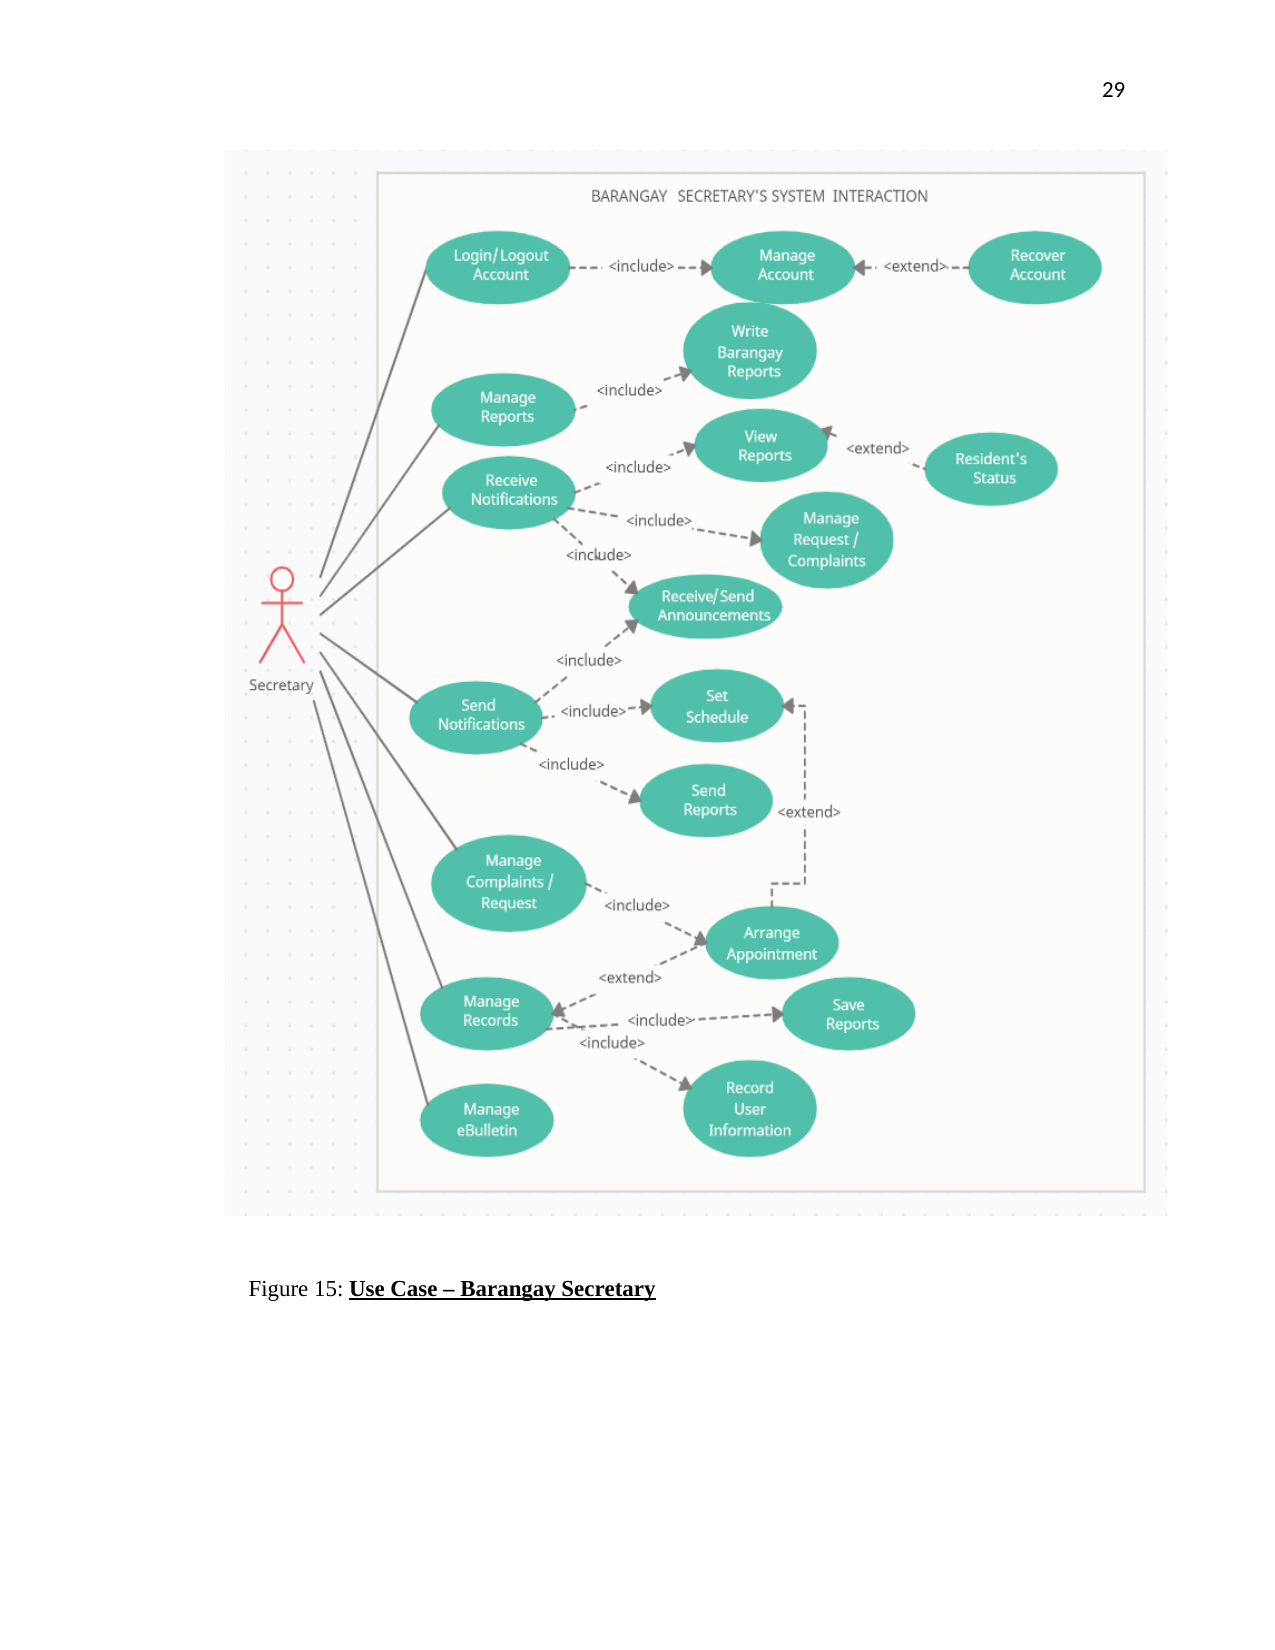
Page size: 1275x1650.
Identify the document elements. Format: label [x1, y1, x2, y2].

picture [225, 150, 1168, 1216]
